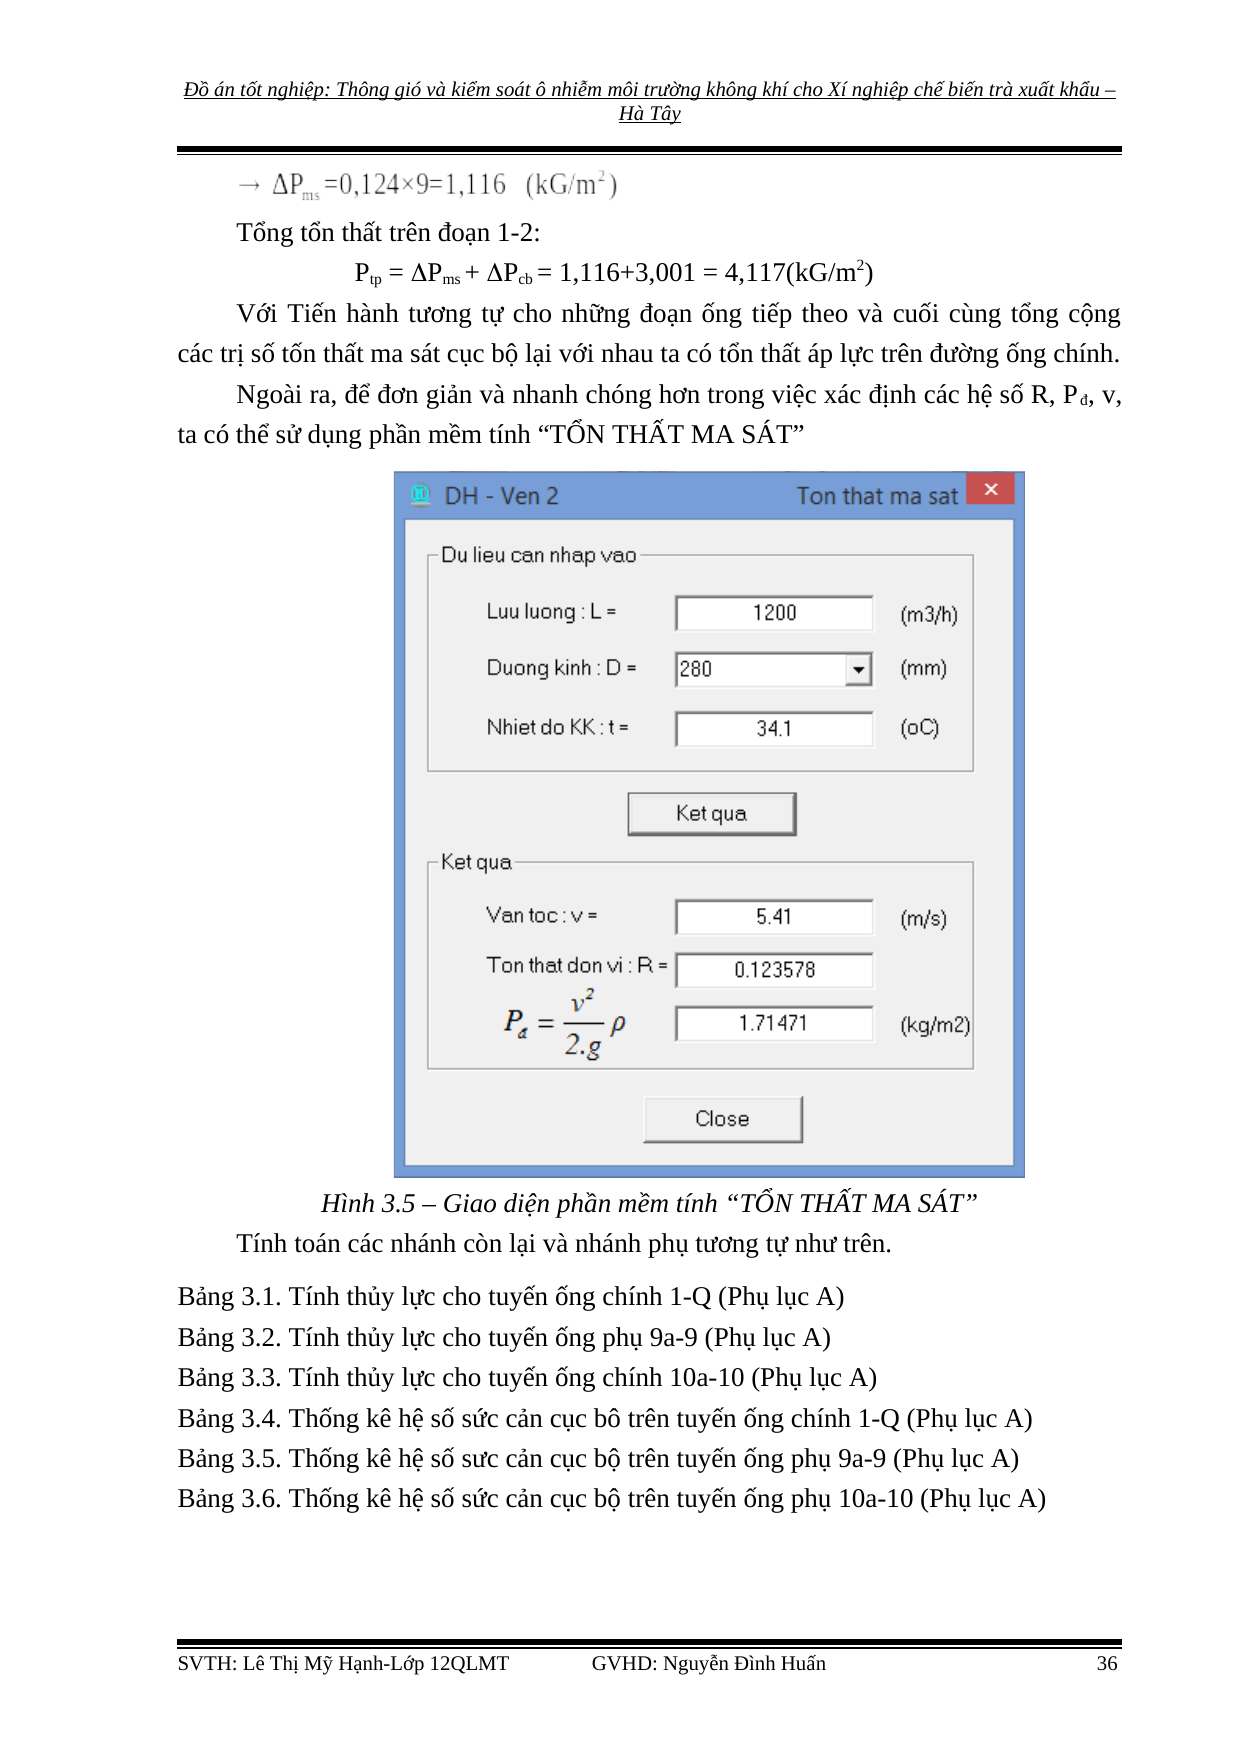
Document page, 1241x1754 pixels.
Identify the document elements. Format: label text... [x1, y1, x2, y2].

picture [393, 471, 1025, 1178]
text Bảng 3.2. Tính thủy lực cho tuyến ống phụ 9a-9 (Phụ lục A) [177, 1321, 1122, 1352]
text Ngoài ra, để đơn giản và nhanh chóng hơn trong việc xác định các hệ số R, Pđ, v, ta có thể sử dụng phần mềm tính “TỔN THẤT MA SÁT” [177, 378, 1122, 449]
text Bảng 3.3. Tính thủy lực cho tuyến ống chính 10a-10 (Phụ lục A) [177, 1361, 1122, 1392]
text Bảng 3.5. Thống kê hệ số sưc cản cục bộ trên tuyến ống phụ 9a-9 (Phụ lục A) [177, 1442, 1122, 1473]
text Tính toán các nhánh còn lại và nhánh phụ tương tự như trên. [177, 1227, 1122, 1259]
text Tổng tổn thất trên đoạn 1-2: [177, 216, 1122, 247]
text Với Tiến hành tương tự cho những đoạn ống tiếp theo và cuối cùng tổng cộng các trị số tốn thất ma sát cục bộ lại với nhau ta có tổn thất áp lực trên đường ống chính. [177, 297, 1122, 368]
text Bảng 3.4. Thống kê hệ số sức cản cục bô trên tuyến ống chính 1-Q (Phụ lục A) [177, 1402, 1122, 1433]
text Ptp = Pms + Pcb = 1,116+3,001 = 4,117(kG/m2) [177, 256, 1122, 287]
text Bảng 3.1. Tính thủy lực cho tuyến ống chính 1-Q (Phụ lục A) [177, 1280, 1122, 1312]
text Bảng 3.6. Thống kê hệ số sức cản cục bộ trên tuyến ống phụ 10a-10 (Phụ lục A) [177, 1482, 1122, 1514]
text Hình 3.5 – Giao diện phần mềm tính “TỔN THẤT MA SÁT” [177, 1187, 1122, 1218]
